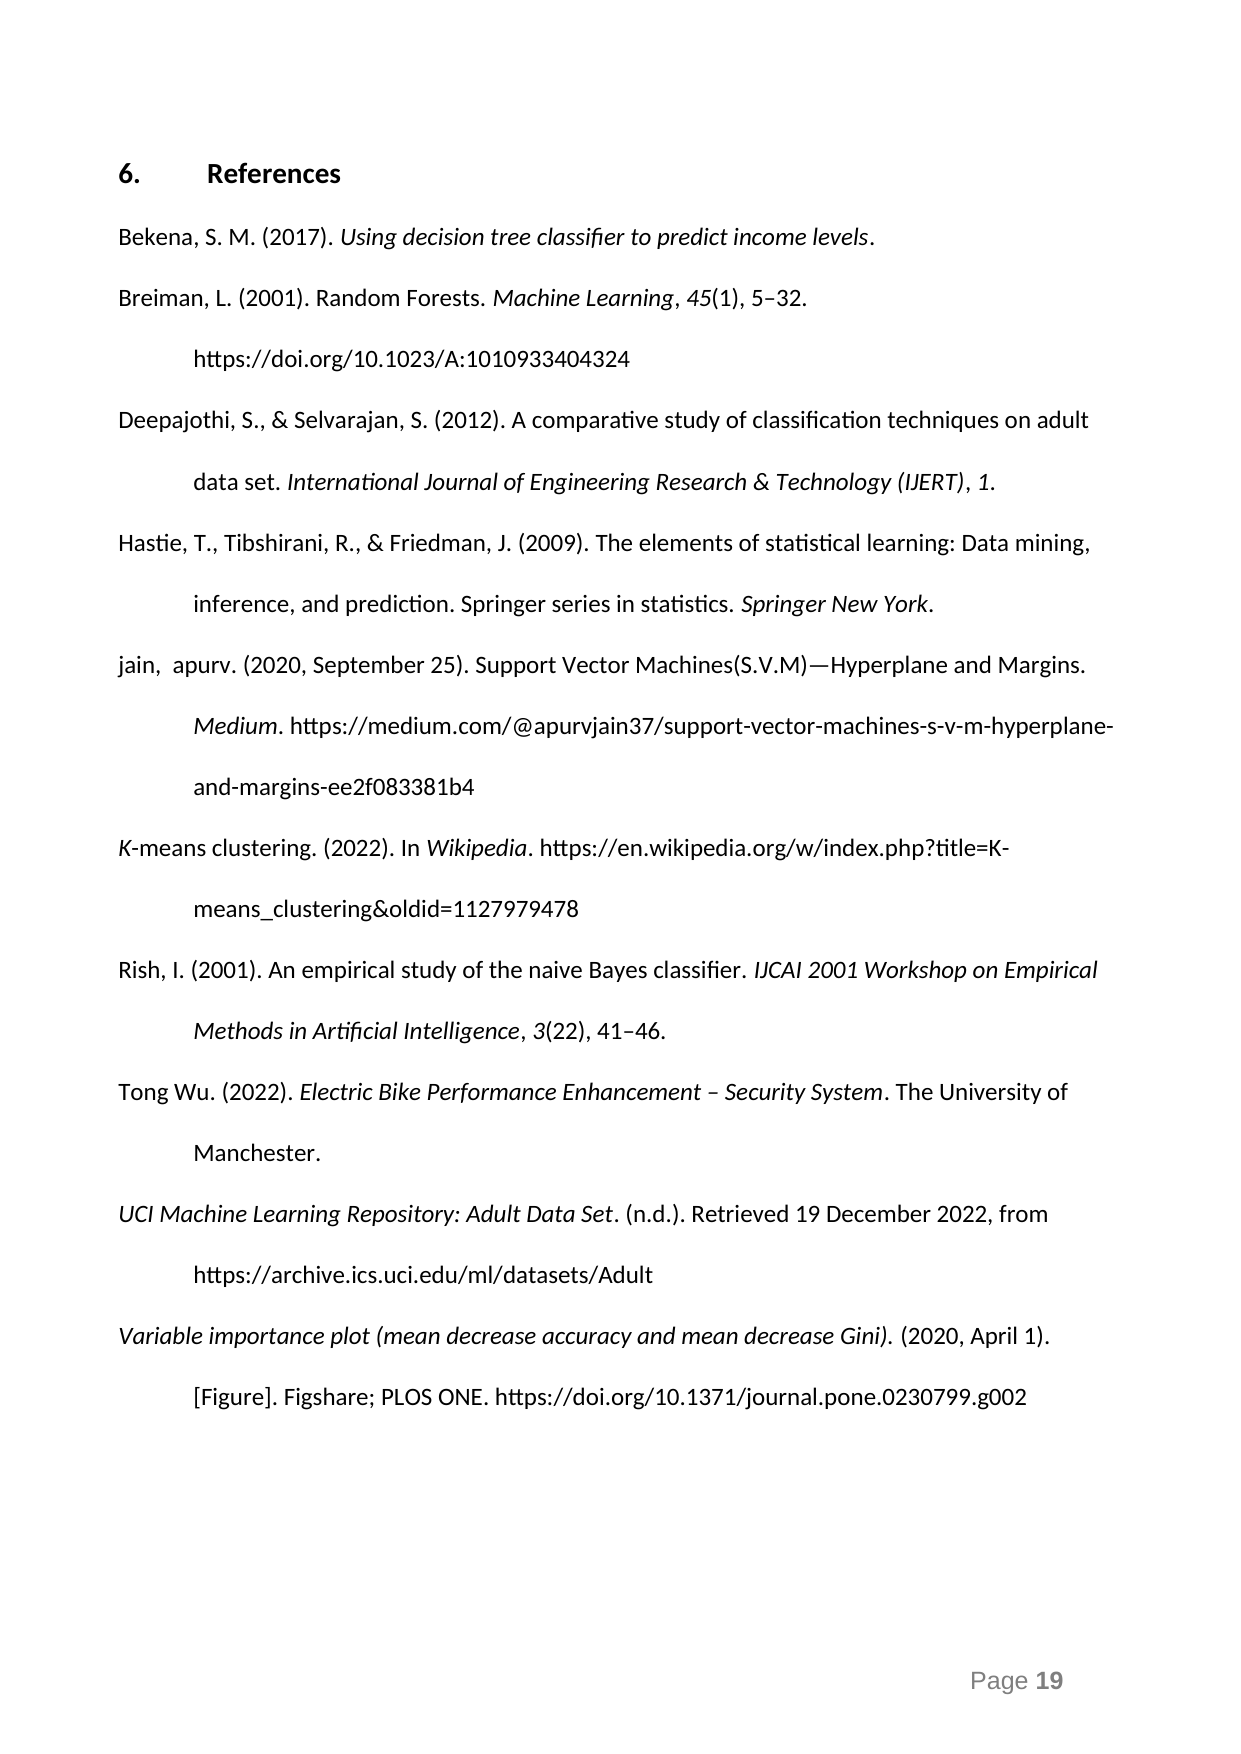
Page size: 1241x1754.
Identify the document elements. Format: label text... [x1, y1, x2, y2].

text Rish, I. (2001). An empirical study of the naive Bayes classifier. IJCAI 2001 Workshop on Empirical Methods in Artificial Intelligence, 3(22), 41–46. [118, 954, 1122, 1046]
text Tong Wu. (2022). Electric Bike Performance Enhancement – Security System. The University of Manchester. [118, 1076, 1122, 1168]
text Deepajothi, S., & Selvarajan, S. (2012). A comparative study of classification techniques on adult data set. International Journal of Engineering Research & Technology (IJERT), 1. [118, 405, 1122, 496]
text Variable importance plot (mean decrease accuracy and mean decrease Gini). (2020, April 1). [Figure]. Figshare; PLOS ONE. https://doi.org/10.1371/journal.pone.0230799.g002 [118, 1320, 1122, 1412]
text K-means clustering. (2022). In Wikipedia. https://en.wikipedia.org/w/index.php?title=K-means_clustering&oldid=1127979478 [118, 832, 1122, 923]
subtitle References [118, 156, 1122, 191]
text Bekena, S. M. (2017). Using decision tree classifier to predict income levels. [118, 222, 1122, 252]
text Breiman, L. (2001). Random Forests. Machine Learning, 45(1), 5–32. https://doi.org/10.1023/A:1010933404324 [118, 283, 1122, 374]
text jain, apurv. (2020, September 25). Support Vector Machines(S.V.M)—Hyperplane and Margins. Medium. https://medium.com/@apurvjain37/support-vector-machines-s-v-m-hyperplane-and-margins-ee2f083381b4 [118, 649, 1122, 801]
text Hastie, T., Tibshirani, R., & Friedman, J. (2009). The elements of statistical learning: Data mining, inference, and prediction. Springer series in statistics. Springer New York. [118, 527, 1122, 618]
text UCI Machine Learning Repository: Adult Data Set. (n.d.). Retrieved 19 December 2022, from https://archive.ics.uci.edu/ml/datasets/Adult [118, 1198, 1122, 1290]
